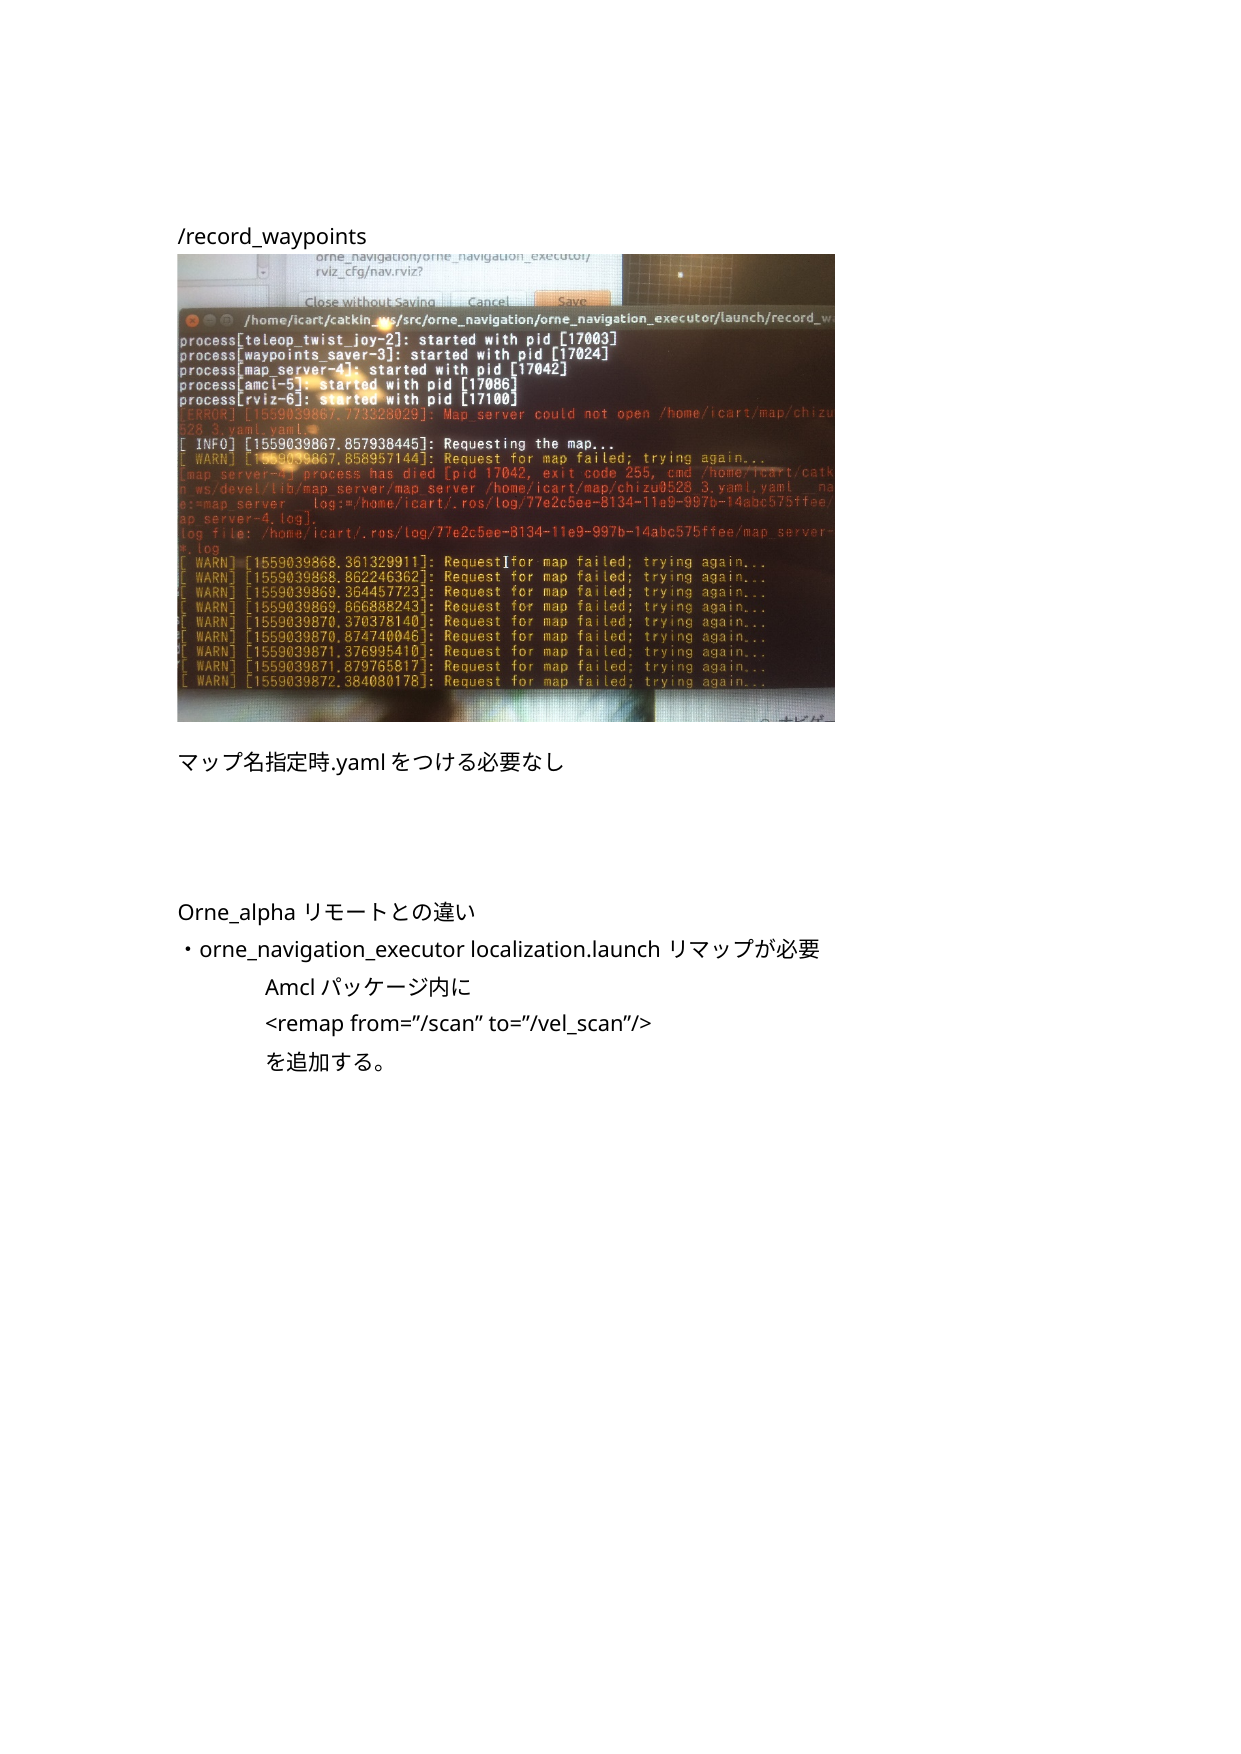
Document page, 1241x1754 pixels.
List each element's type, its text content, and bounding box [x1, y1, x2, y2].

text Orne_alpha リモートとの違い [177, 892, 1063, 929]
picture [177, 254, 835, 722]
text を追加する。 [177, 1042, 1063, 1079]
text Amclパッケージ内に [177, 967, 1063, 1004]
text /record_waypoints [177, 217, 1063, 254]
text マップ名指定時.yamlをつける必要なし [177, 742, 1063, 779]
text <remap from=”/scan” to=”/vel_scan”/> [177, 1004, 1063, 1042]
text ・orne_navigation_executor localization.launch リマップが必要 [177, 929, 1063, 967]
